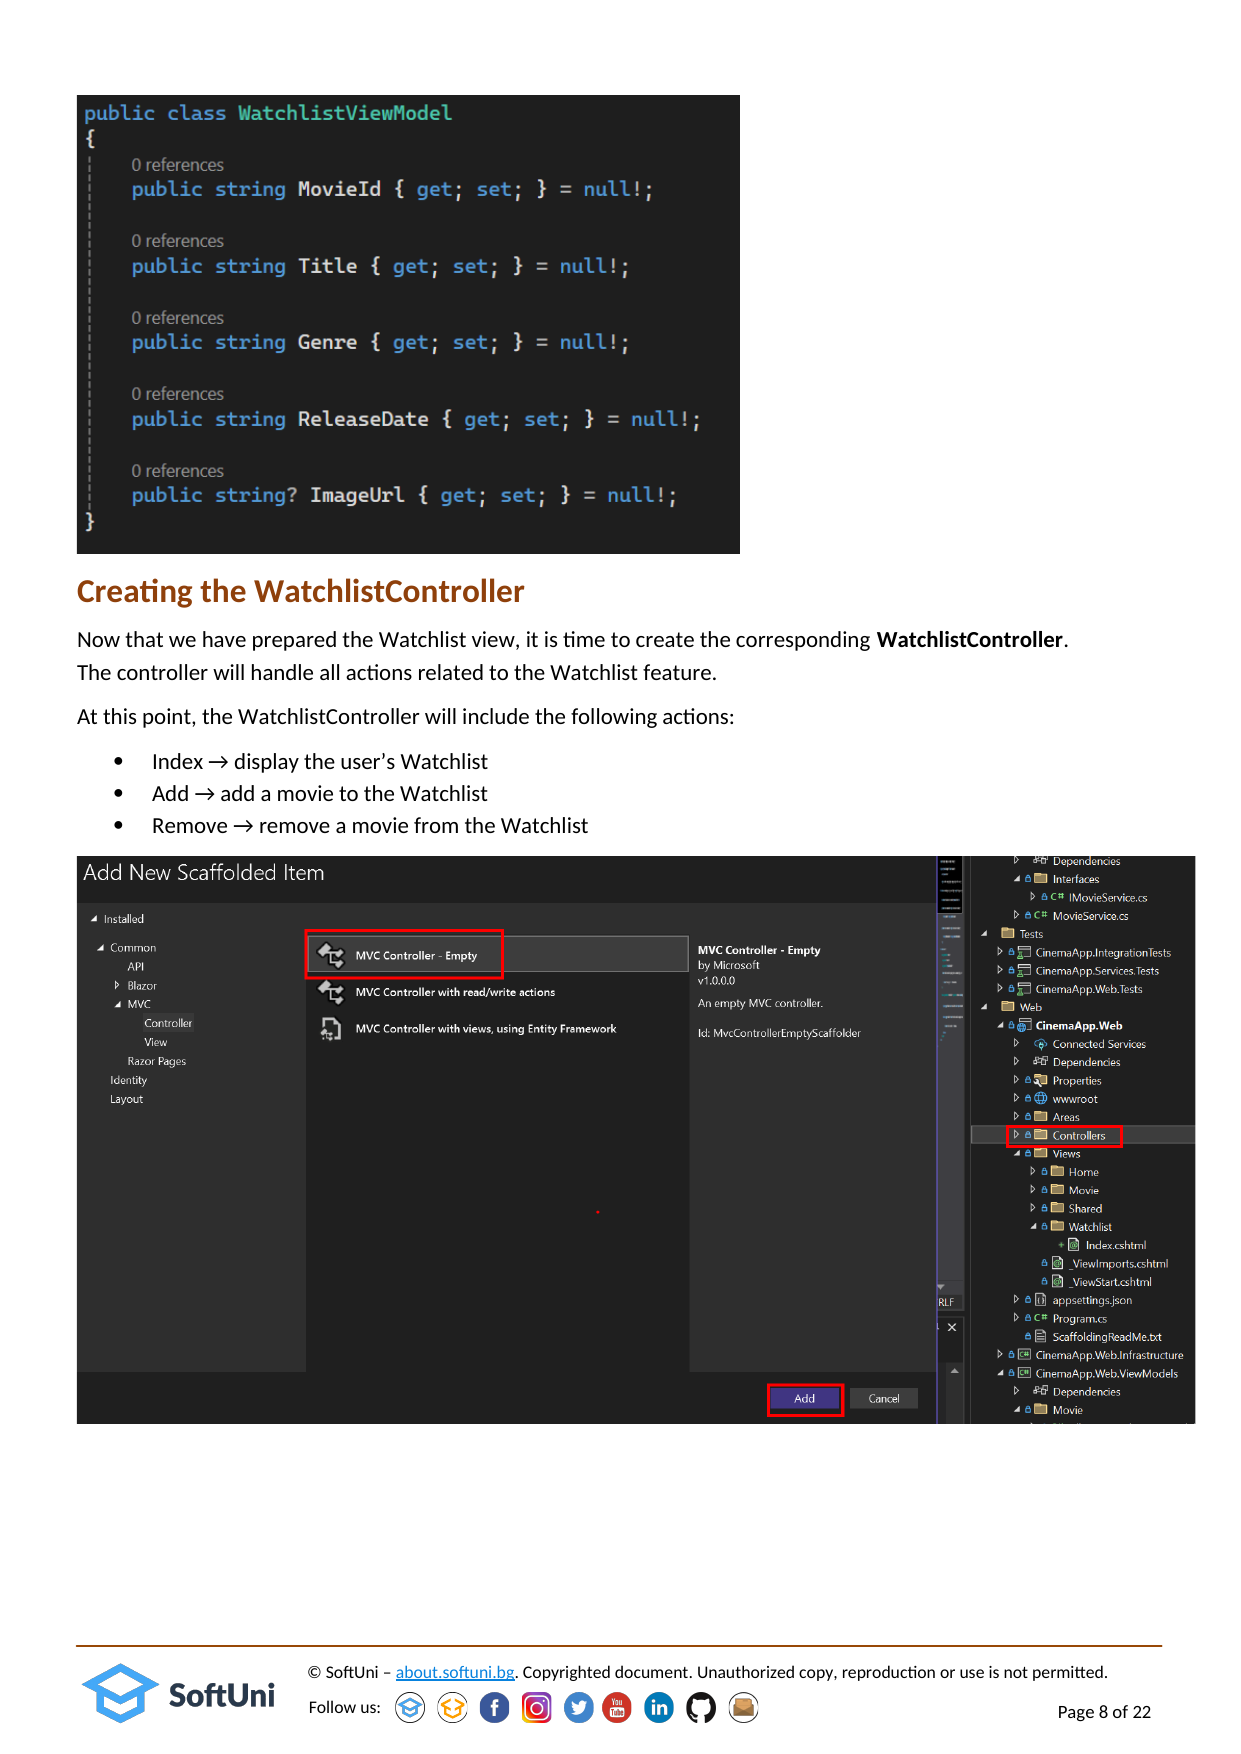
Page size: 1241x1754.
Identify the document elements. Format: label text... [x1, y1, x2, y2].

picture [75, 1658, 281, 1729]
picture [76, 95, 740, 554]
picture [665, 1692, 674, 1701]
picture [479, 1692, 510, 1723]
subtitle Creating the WatchlistController [77, 570, 1163, 611]
picture [602, 1692, 632, 1723]
text At this point, the WatchlistController will include the following actions: [77, 702, 1163, 730]
picture [644, 1692, 653, 1701]
picture [658, 1705, 667, 1714]
picture [76, 856, 1196, 1424]
picture [437, 1692, 468, 1723]
list Add → add a movie to the Watchlist [114, 779, 1163, 807]
picture [728, 1692, 759, 1723]
picture [644, 1714, 653, 1723]
list Index → display the user’s Watchlist [114, 747, 1163, 775]
picture [665, 1714, 674, 1723]
picture [564, 1692, 594, 1723]
list Remove → remove a movie from the Watchlist [114, 811, 1163, 839]
picture [522, 1692, 552, 1723]
text Now that we have prepared the Watchlist view, it is time to create the corresponding WatchlistController. The controller will handle all actions related to the Watchlist feature. [77, 626, 1163, 686]
picture [686, 1692, 716, 1723]
picture [395, 1692, 425, 1723]
